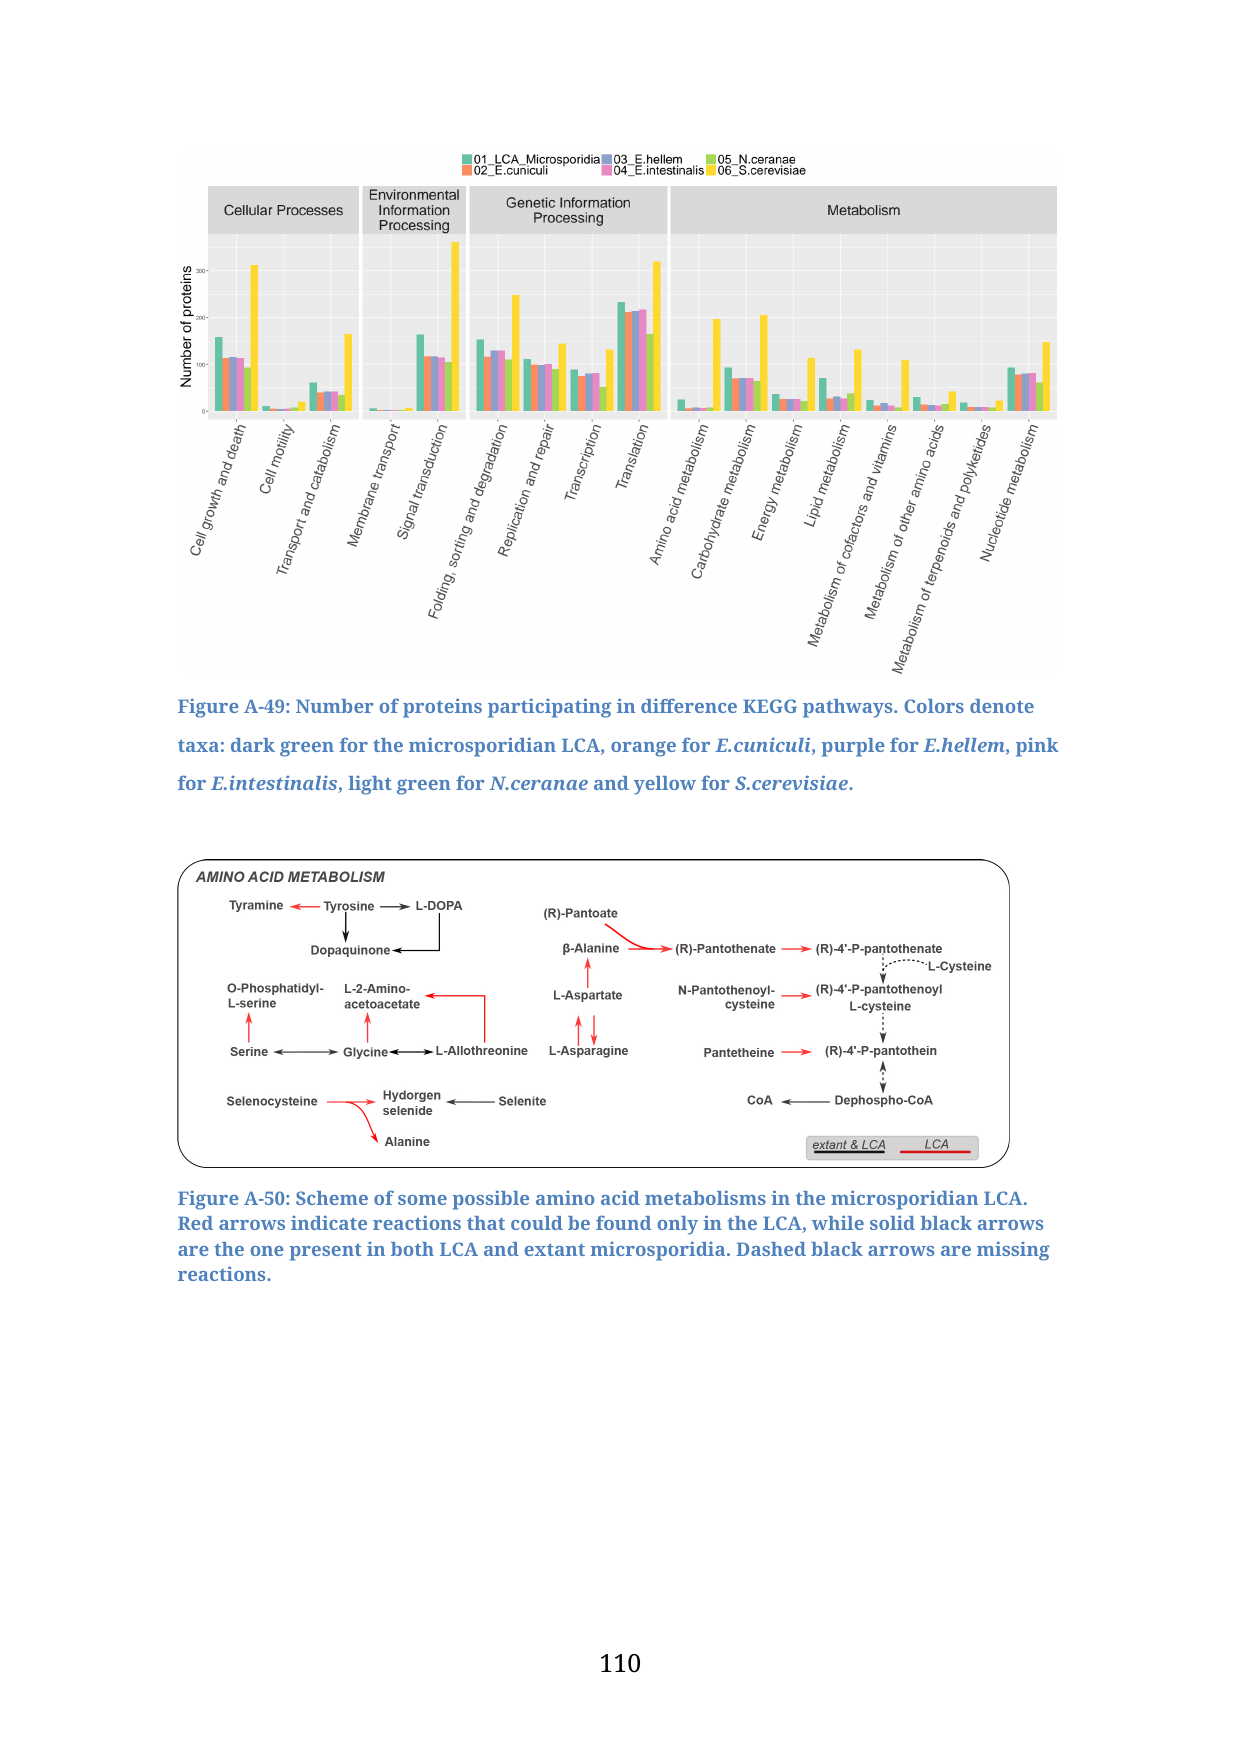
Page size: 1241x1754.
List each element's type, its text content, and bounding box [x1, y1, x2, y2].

picture [177, 859, 1010, 1168]
